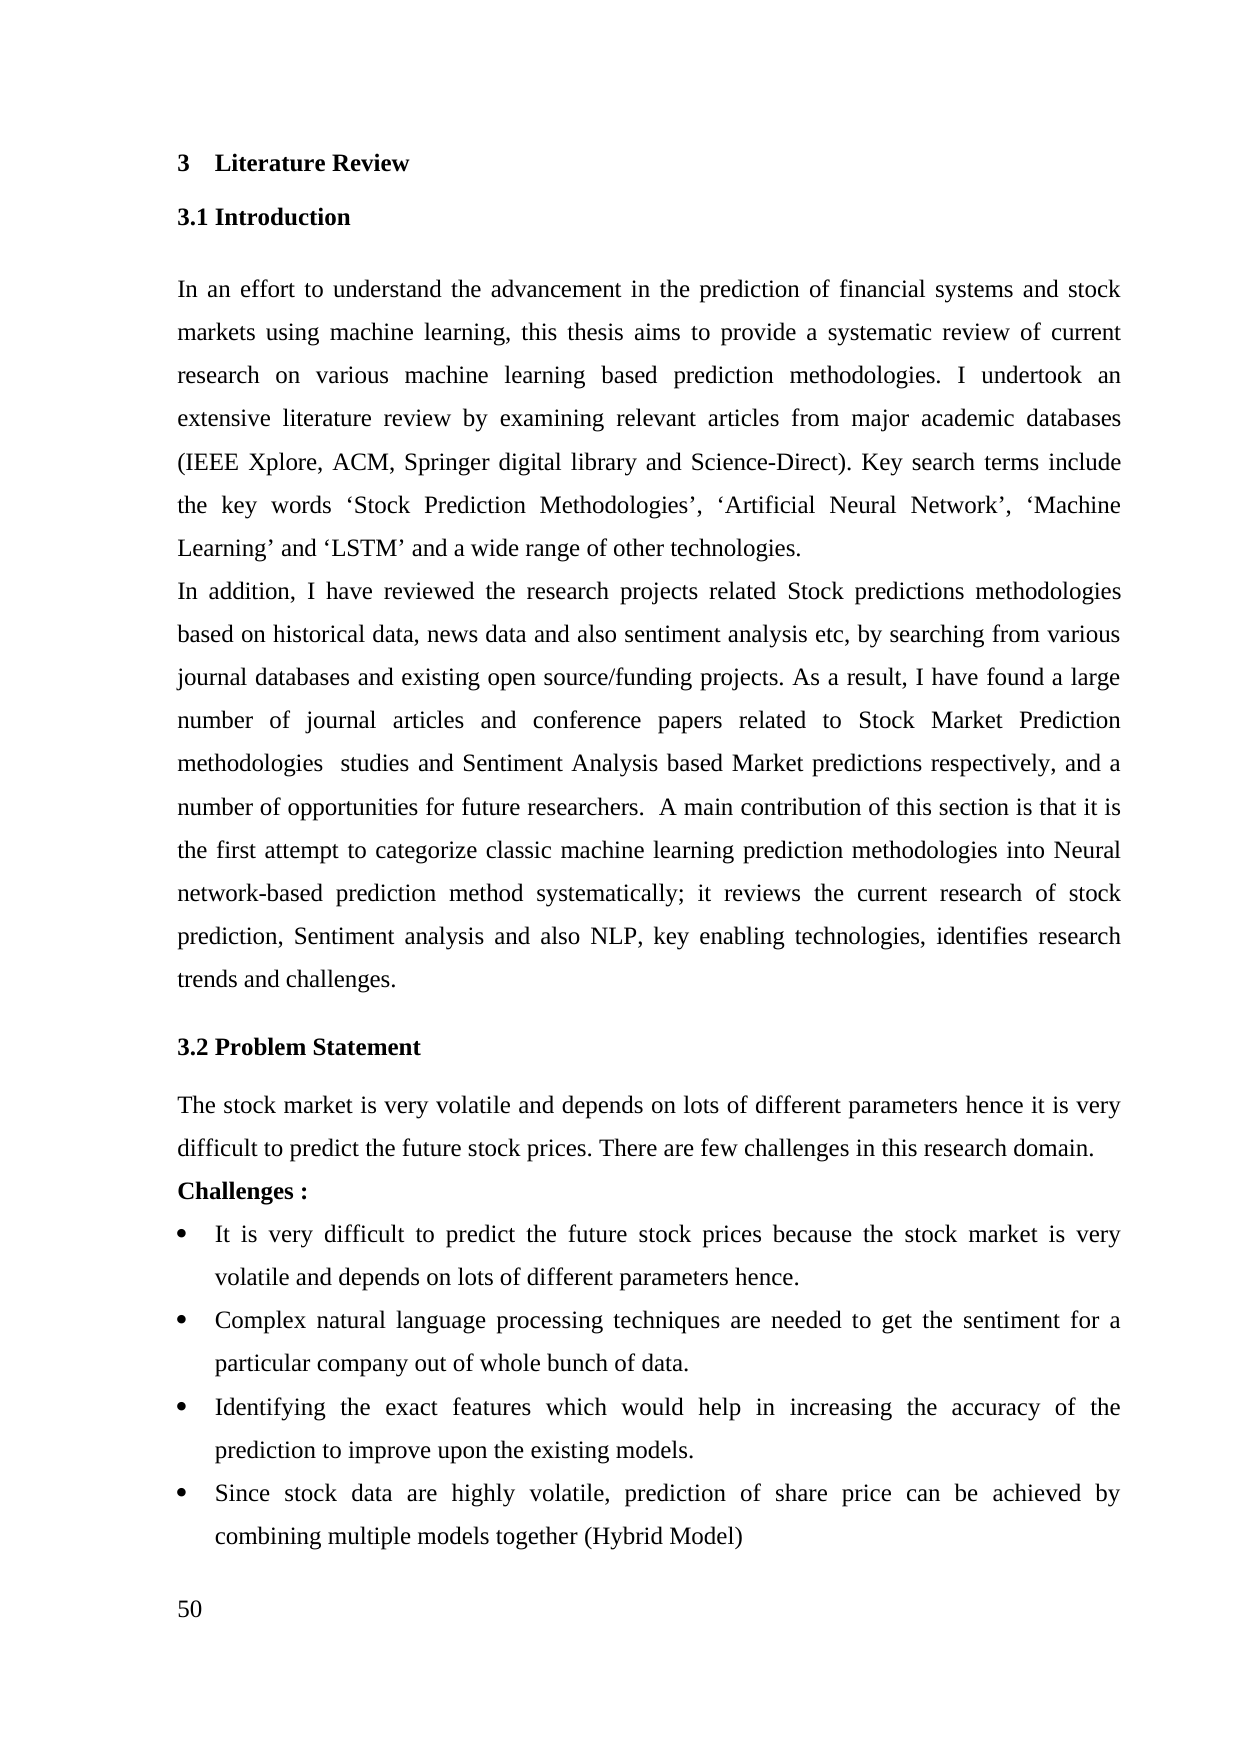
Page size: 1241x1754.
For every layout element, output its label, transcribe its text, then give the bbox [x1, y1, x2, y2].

list Since stock data are highly volatile, prediction of share price can be achieved by combining multiple models together (Hybrid Model) [177, 1478, 1122, 1550]
subtitle Introduction [177, 202, 1122, 231]
subtitle Literature Review [177, 148, 1122, 177]
text In addition, I have reviewed the research projects related Stock predictions methodologies based on historical data, news data and also sentiment analysis etc, by searching from various journal databases and existing open source/funding projects. As a result, I have found a large number of journal articles and conference papers related to Stock Market Prediction methodologies studies and Sentiment Analysis based Market predictions respectively, and a number of opportunities for future researchers. A main contribution of this section is that it is the first attempt to categorize classic machine learning prediction methodologies into Neural network-based prediction method systematically; it reviews the current research of stock prediction, Sentiment analysis and also NLP, key enabling technologies, identifies research trends and challenges. [177, 576, 1122, 993]
list Complex natural language processing techniques are needed to get the sentiment for a particular company out of whole bunch of data. [177, 1305, 1122, 1377]
text Challenges : [177, 1176, 1122, 1205]
subtitle Problem Statement [177, 1032, 1122, 1061]
list Identifying the exact features which would help in increasing the accuracy of the prediction to improve upon the existing models. [177, 1392, 1122, 1463]
text In an effort to understand the advancement in the prediction of financial systems and stock markets using machine learning, this thesis aims to provide a systematic review of current research on various machine learning based prediction methodologies. I undertook an extensive literature review by examining relevant articles from major academic databases (IEEE Xplore, ACM, Springer digital library and Science-Direct). Key search terms include the key words ‘Stock Prediction Methodologies’, ‘Artificial Neural Network’, ‘Machine Learning’ and ‘LSTM’ and a wide range of other technologies. [177, 274, 1122, 562]
text The stock market is very volatile and depends on lots of different parameters hence it is very difficult to predict the future stock prices. There are few challenges in this research domain. [177, 1090, 1122, 1162]
list It is very difficult to predict the future stock prices because the stock market is very volatile and depends on lots of different parameters hence. [177, 1219, 1122, 1291]
